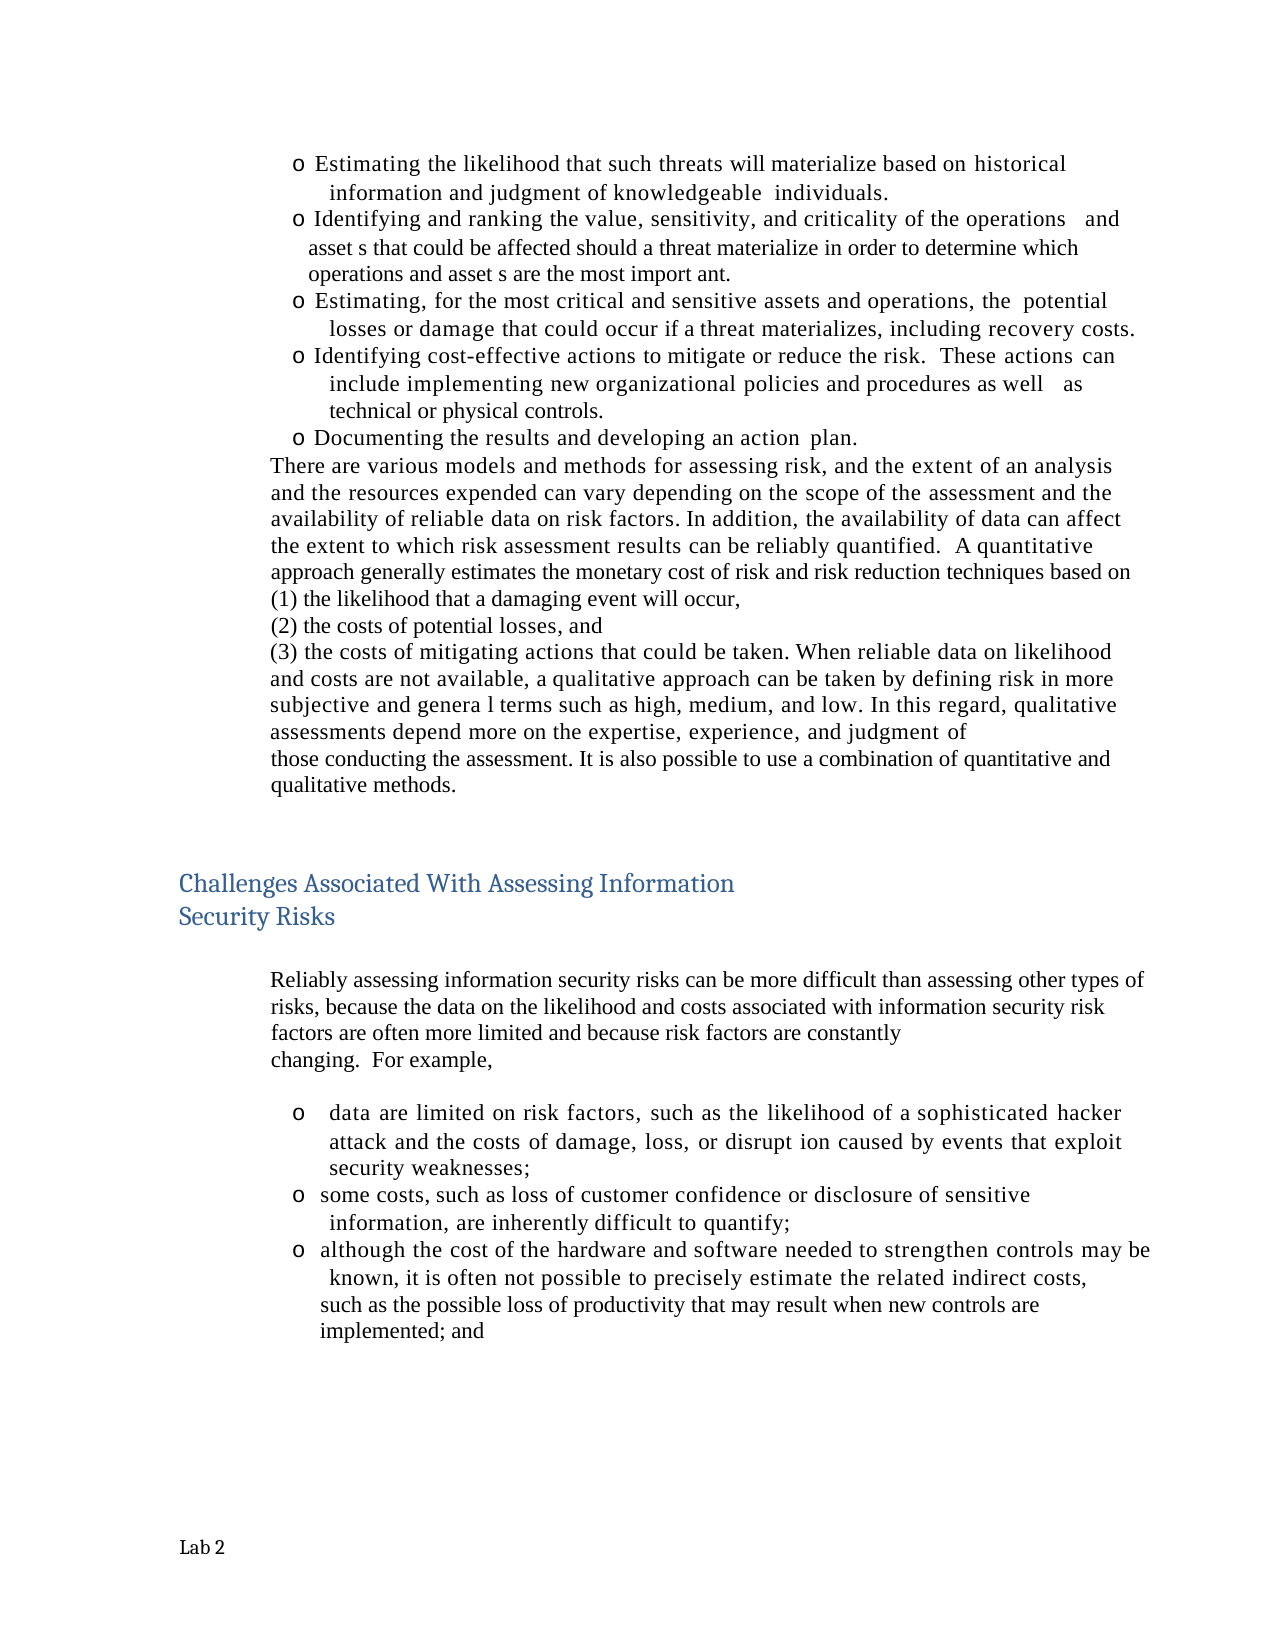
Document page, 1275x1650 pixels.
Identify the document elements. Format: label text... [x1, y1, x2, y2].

list Documenting the results and developing an action plan. [292, 424, 1127, 452]
text those conducting the assessment. It is also possible to use a combination of quantitative and qualitative methods. [271, 745, 1146, 798]
text There are various models and methods for assessing risk, and the extent of an analysis and the resources expended can vary depending on the scope of the assessment and the availability of reliable data on risk factors. In addition, the availability of data can affect the extent to which risk assessment results can be reliably quantified. A quantitative [270, 452, 1146, 558]
text asset s that could be affected should a threat materialize in order to determine which operations and asset s are the most import ant. [308, 234, 1150, 287]
subtitle Challenges Associated With Assessing Information Security Risks [179, 866, 817, 932]
list Identifying cost-effective actions to mitigate or reduce the risk. These actions can include implementing new organizational policies and procedures as well as technical or physical controls. [292, 342, 1132, 423]
text (1) the likelihood that a damaging event will occur, [271, 585, 1146, 611]
text approach generally estimates the monetary cost of risk and risk reduction techniques based on [271, 558, 1146, 585]
text Reliably assessing information security risks can be more difficult than assessing other types of risks, because the data on the likelihood and costs associated with information security risk factors are often more limited and because risk factors are constantly [270, 966, 1150, 1046]
list although the cost of the hardware and software needed to strengthen controls may be known, it is often not possible to precisely estimate the related indirect costs, [292, 1236, 1152, 1291]
list some costs, such as loss of customer confidence or disclosure of sensitive information, are inherently difficult to quantify; [292, 1181, 1064, 1236]
list Identifying and ranking the value, sensitivity, and criticality of the operations and [292, 205, 1127, 233]
text (3) the costs of mitigating actions that could be taken. When reliable data on likelihood and costs are not available, a qualitative approach can be taken by defining risk in more subjective and genera l terms such as high, medium, and low. In this regard, qualitative assessments depend more on the expertise, experience, and judgment of [270, 638, 1146, 744]
text changing. For example, [271, 1046, 1127, 1072]
list Estimating the likelihood that such threats will materialize based on historical information and judgment of knowledgeable individuals. [292, 150, 1093, 205]
text (2) the costs of potential losses, and [271, 612, 1146, 638]
list Estimating, for the most critical and sensitive assets and operations, the potential losses or damage that could occur if a threat materializes, including recovery costs. [292, 287, 1145, 342]
text such as the possible loss of productivity that may result when new controls are implemented; and [319, 1291, 1127, 1344]
list data are limited on risk factors, such as the likelihood of a sophisticated hacker attack and the costs of damage, loss, or disrupt ion caused by events that exploit security weaknesses; [292, 1099, 1122, 1181]
